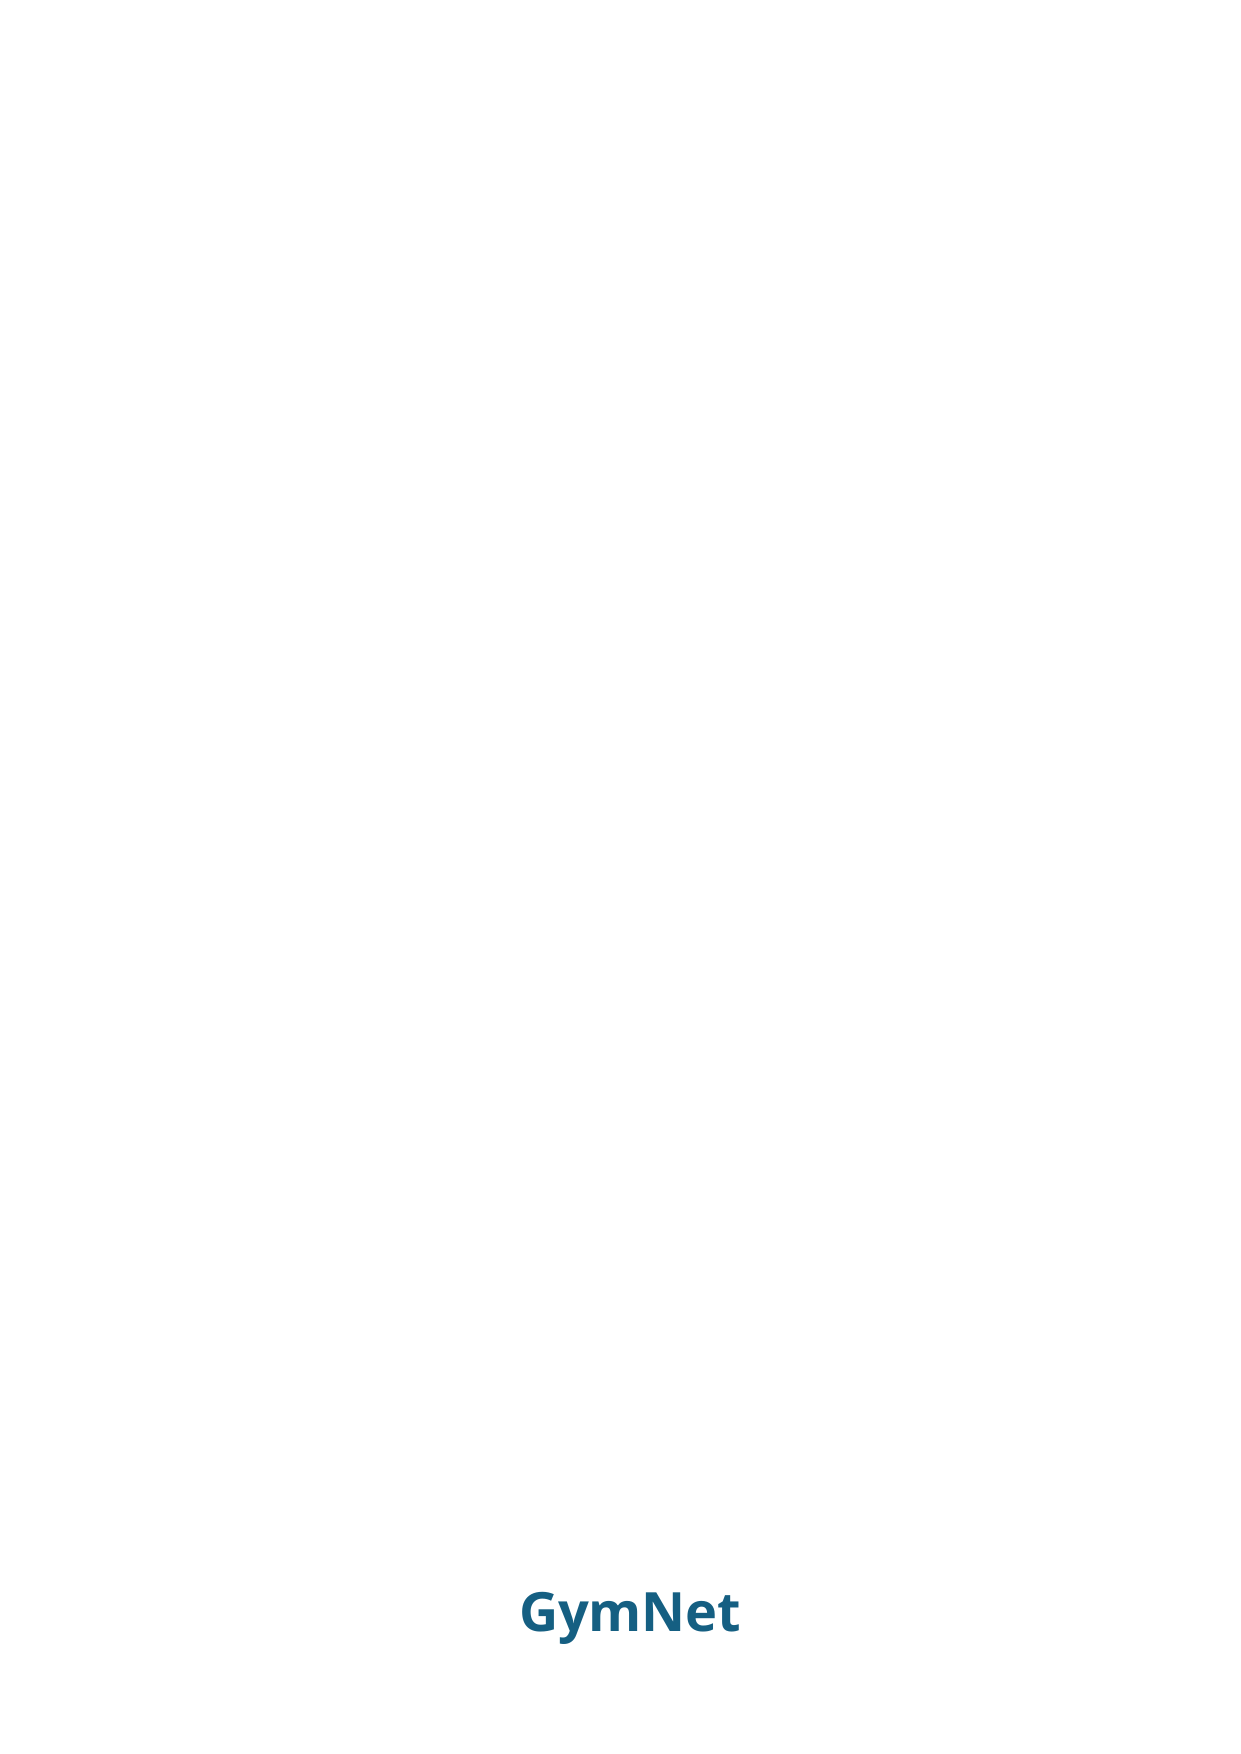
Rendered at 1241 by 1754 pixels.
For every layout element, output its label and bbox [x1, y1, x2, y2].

subtitle [327, 1574, 914, 1648]
